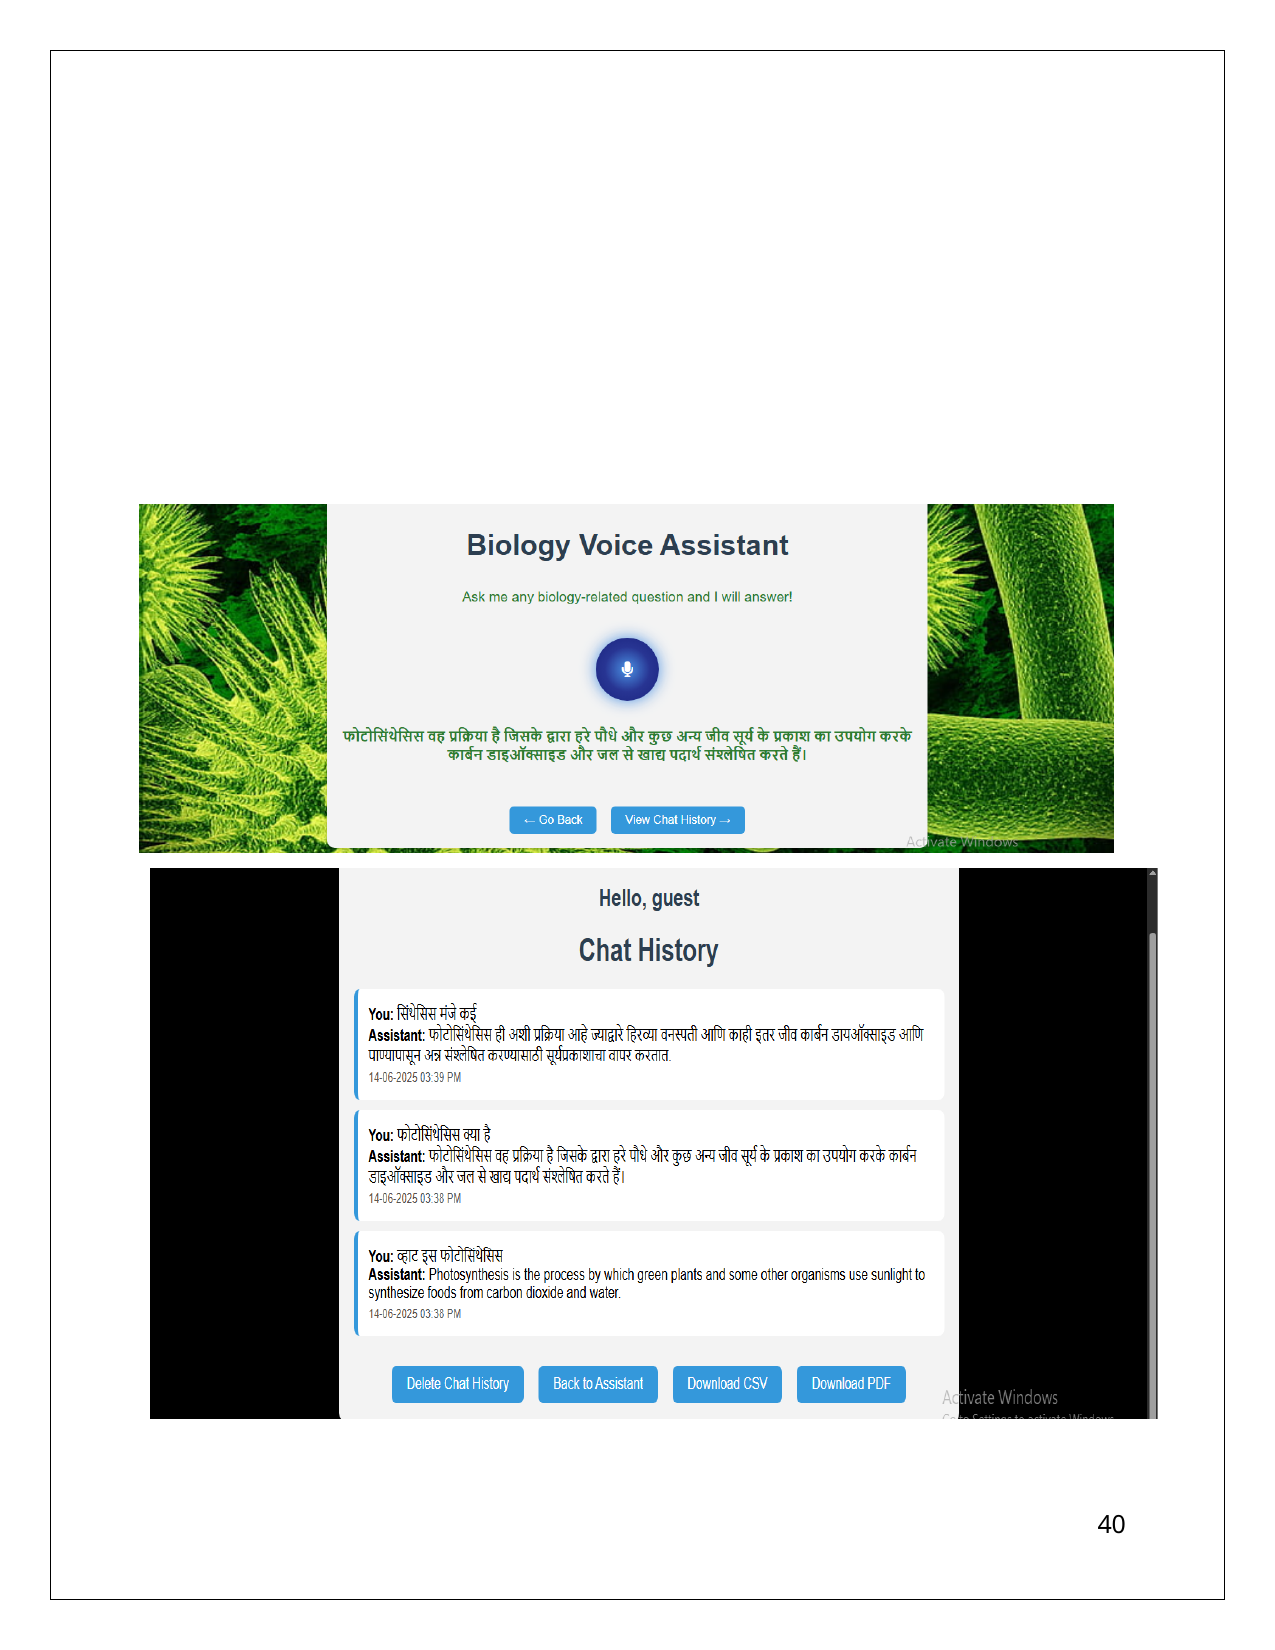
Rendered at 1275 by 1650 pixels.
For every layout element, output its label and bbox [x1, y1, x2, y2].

picture [150, 868, 1158, 1419]
picture [139, 504, 1114, 853]
